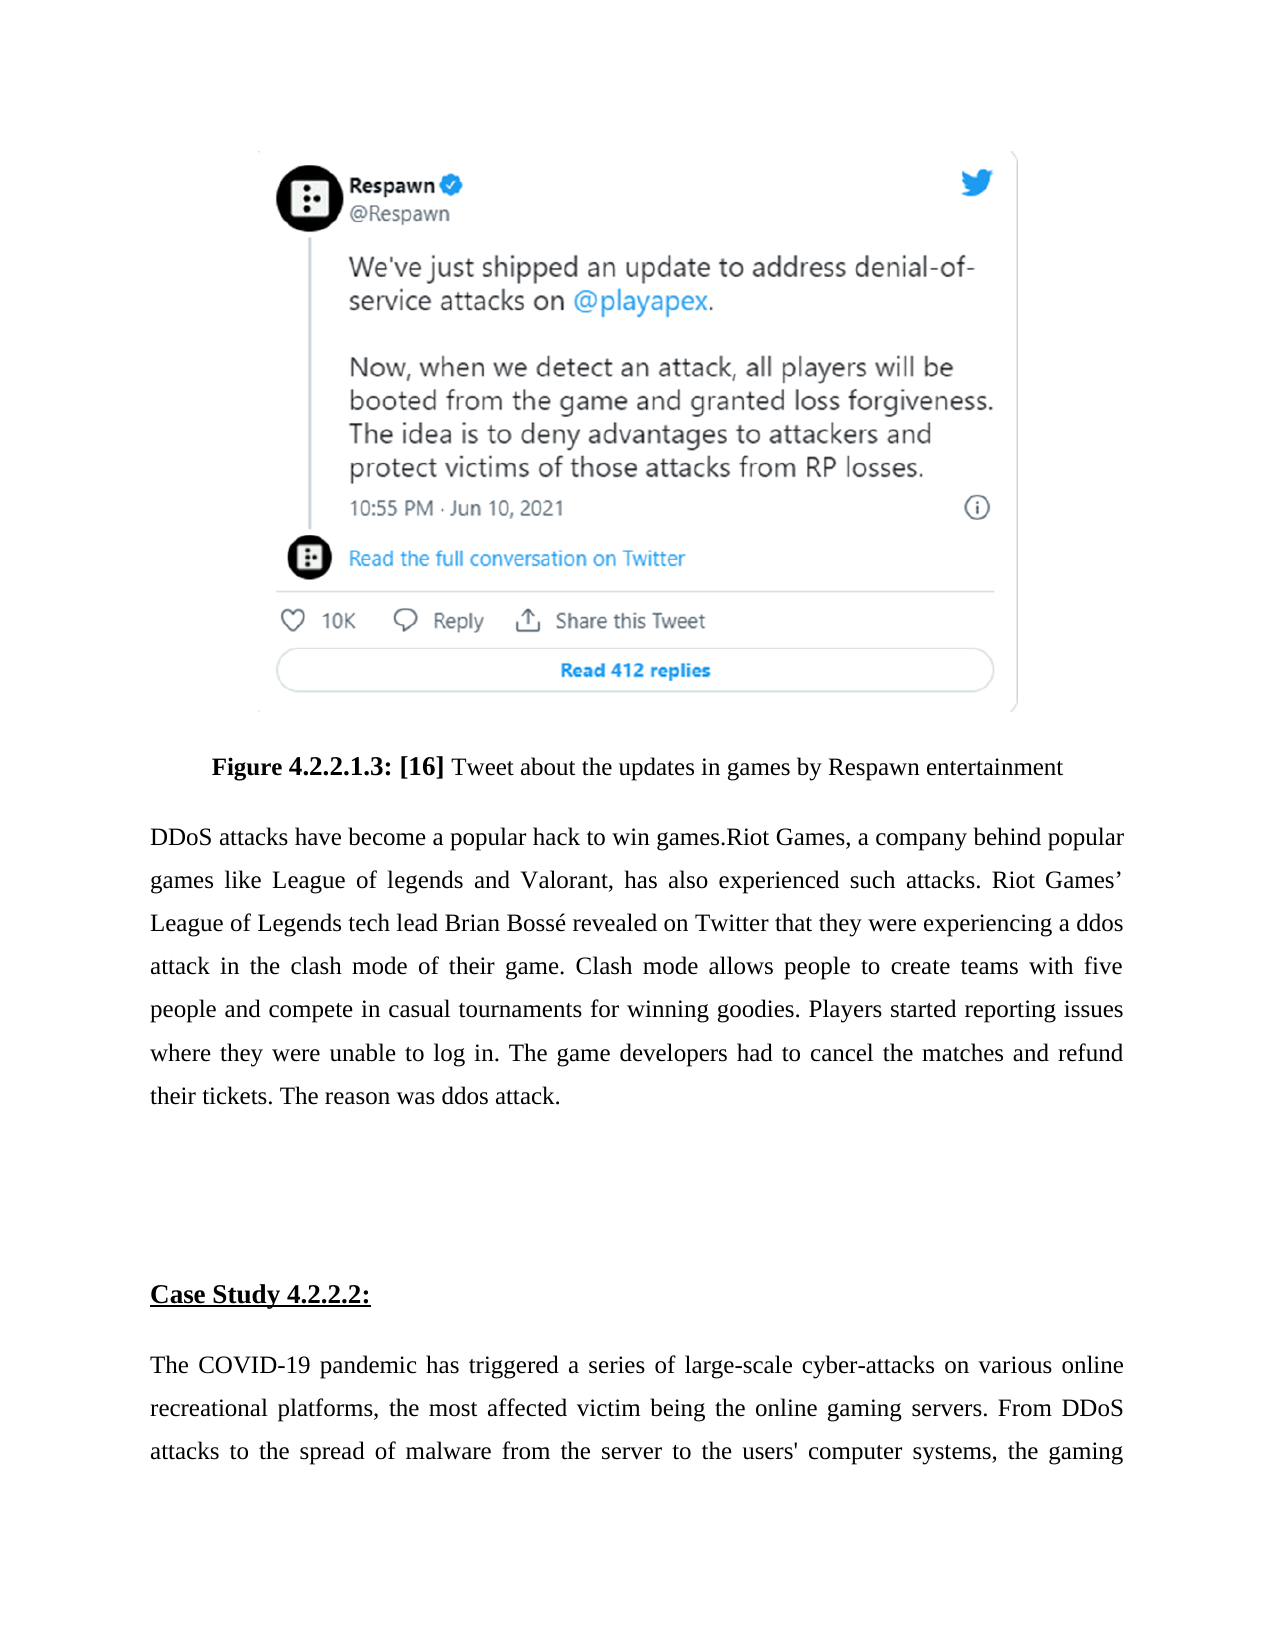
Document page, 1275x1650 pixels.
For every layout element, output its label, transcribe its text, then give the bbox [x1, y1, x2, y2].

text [150, 1350, 1125, 1465]
text Case Study 4.2.2.2: [150, 1278, 1125, 1309]
picture [256, 150, 1019, 713]
text DDoS attacks have become a popular hack to win games.Riot Games, a company behind popular games like League of legends and Valorant, has also experienced such attacks. Riot Games’ League of Legends tech lead Brian Bossé revealed on Twitter that they were experiencing a ddos attack in the clash mode of their game. Clash mode allows people to create teams with five people and compete in casual tournaments for winning goodies. Players started reporting issues where they were unable to log in. The game developers had to cancel the matches and refund their tickets. The reason was ddos attack. [150, 822, 1125, 1109]
text Figure 4.2.2.1.3: [16] Tweet about the updates in games by Respawn entertainment [150, 750, 1125, 781]
